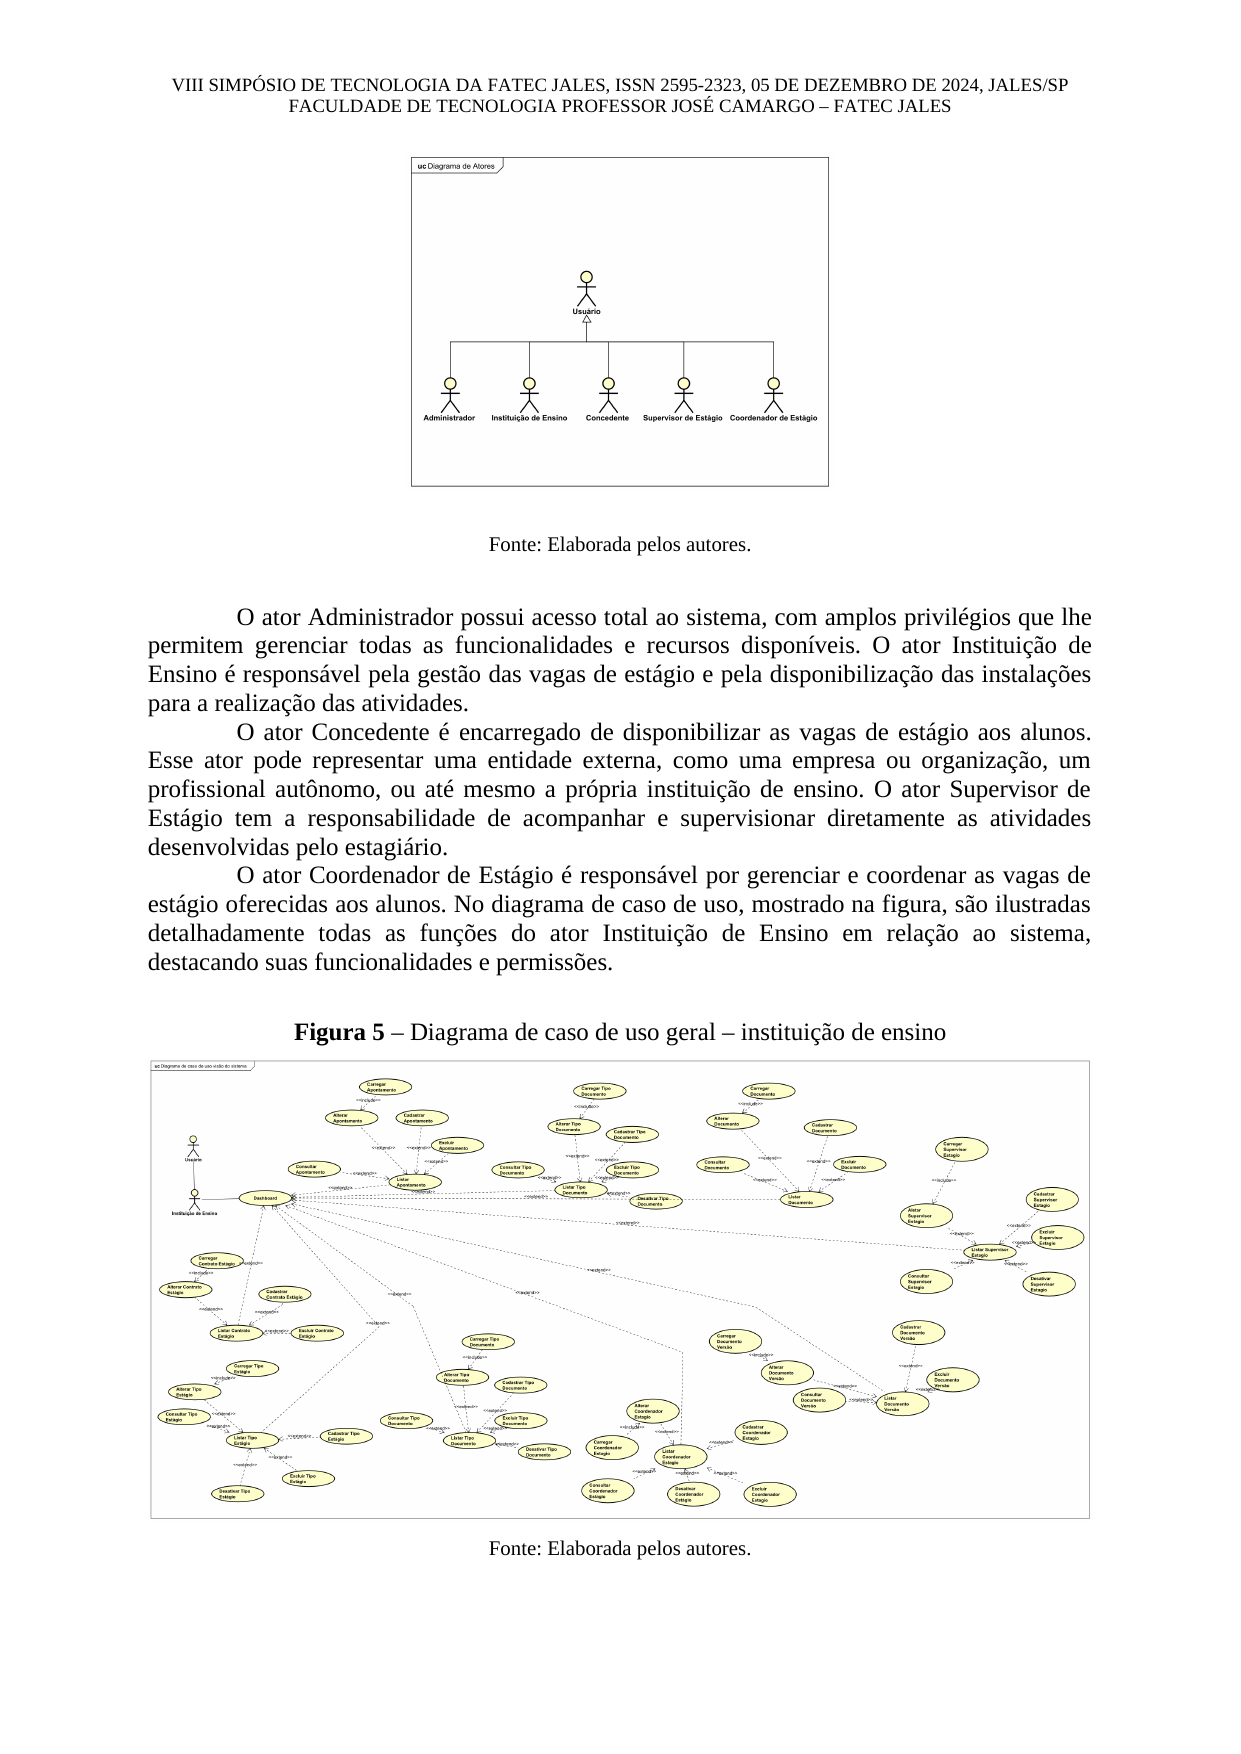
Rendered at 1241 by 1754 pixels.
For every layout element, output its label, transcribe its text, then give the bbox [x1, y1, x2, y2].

text Fonte: Elaborada pelos autores. [148, 1536, 1092, 1560]
text Figura 5 – Diagrama de caso de uso geral – instituição de ensino [148, 1017, 1092, 1045]
picture [405, 151, 835, 492]
text O ator Concedente é encarregado de disponibilizar as vagas de estágio aos alunos. Esse ator pode representar uma entidade externa, como uma empresa ou organização, um profissional autônomo, ou até mesmo a própria instituição de ensino. O ator Supervisor de Estágio tem a responsabilidade de acompanhar e supervisionar diretamente as atividades desenvolvidas pelo estagiário. [148, 717, 1092, 860]
picture [147, 1057, 1093, 1522]
text O ator Administrador possui acesso total ao sistema, com amplos privilégios que lhe permitem gerenciar todas as funcionalidades e recursos disponíveis. O ator Instituição de Ensino é responsável pela gestão das vagas de estágio e pela disponibilização das instalações para a realização das atividades. [148, 602, 1092, 717]
text O ator Coordenador de Estágio é responsável por gerenciar e coordenar as vagas de estágio oferecidas aos alunos. No diagrama de caso de uso, mostrado na figura, são ilustradas detalhadamente todas as funções do ator Instituição de Ensino em relação ao sistema, destacando suas funcionalidades e permissões. [148, 860, 1092, 975]
text Fonte: Elaborada pelos autores. [148, 532, 1092, 556]
